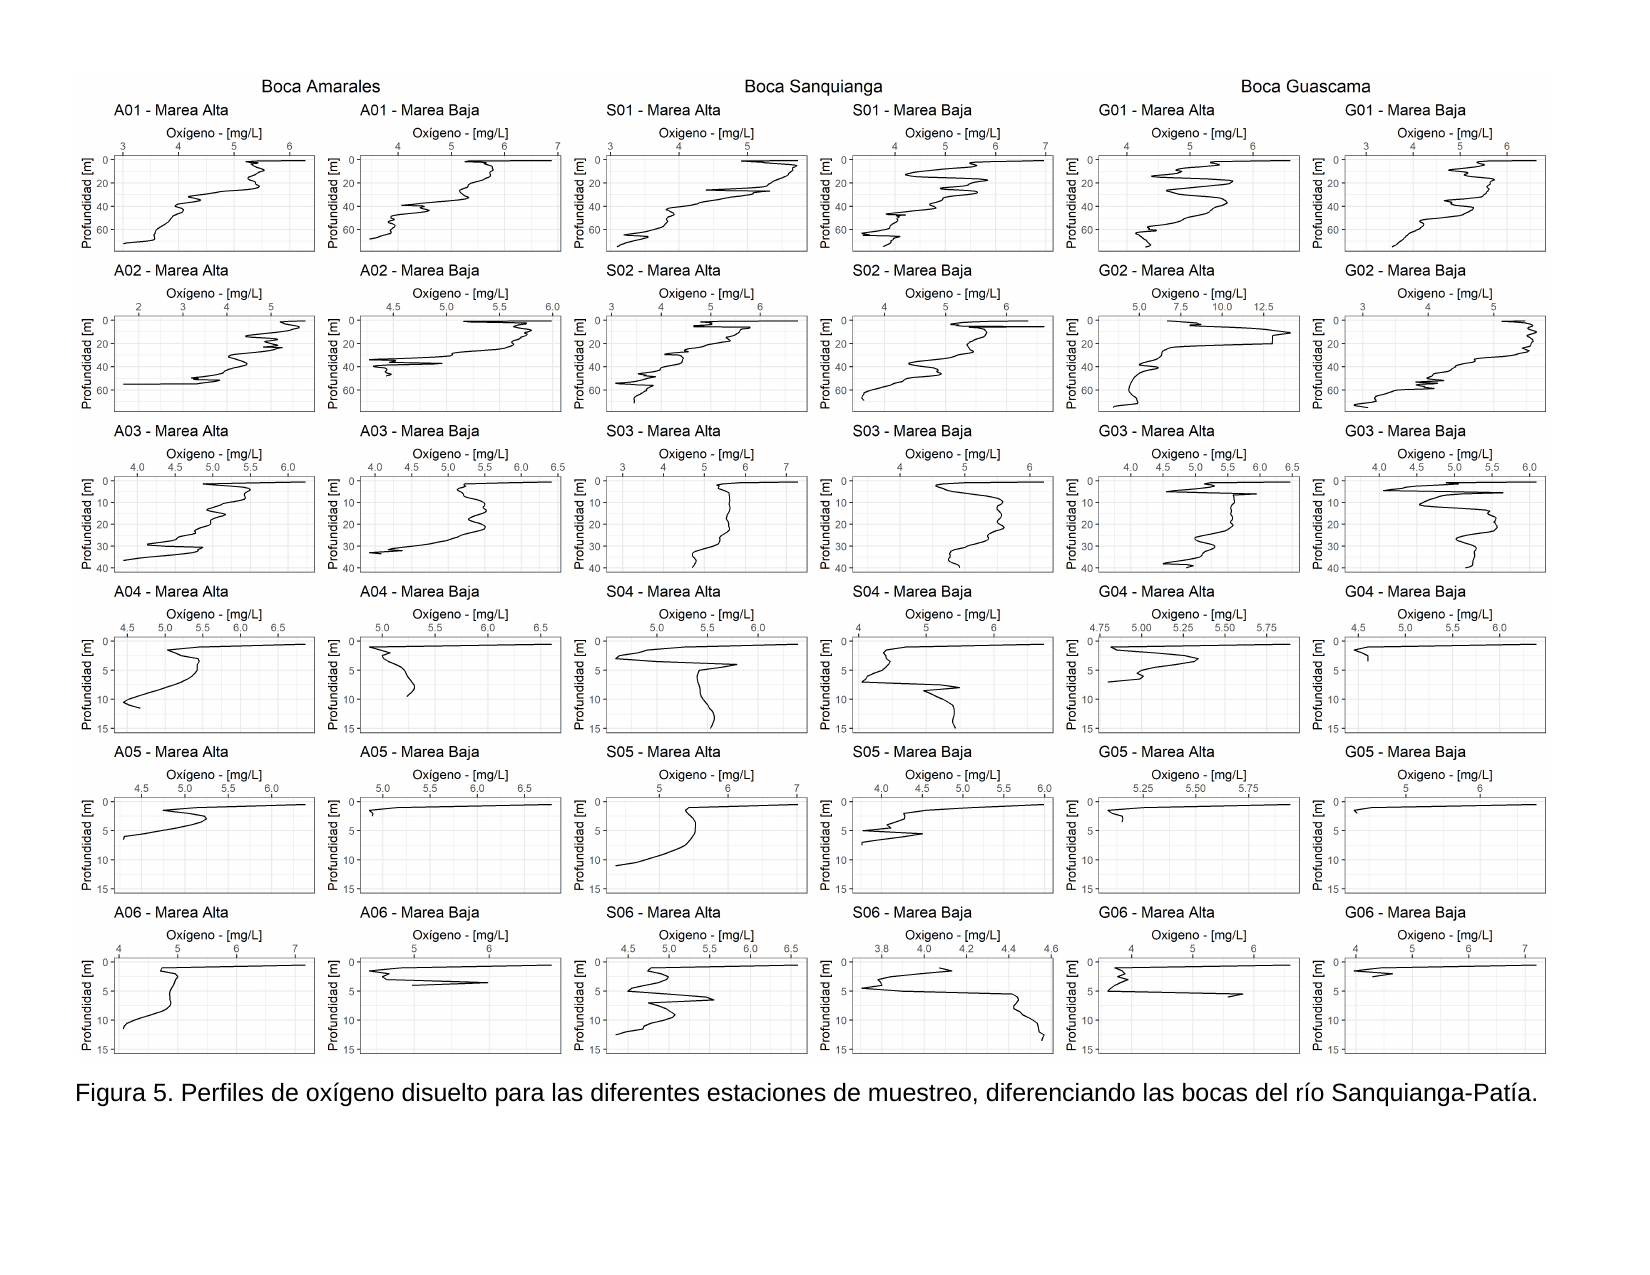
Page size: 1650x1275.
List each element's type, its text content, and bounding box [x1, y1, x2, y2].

picture [75, 75, 1552, 1060]
